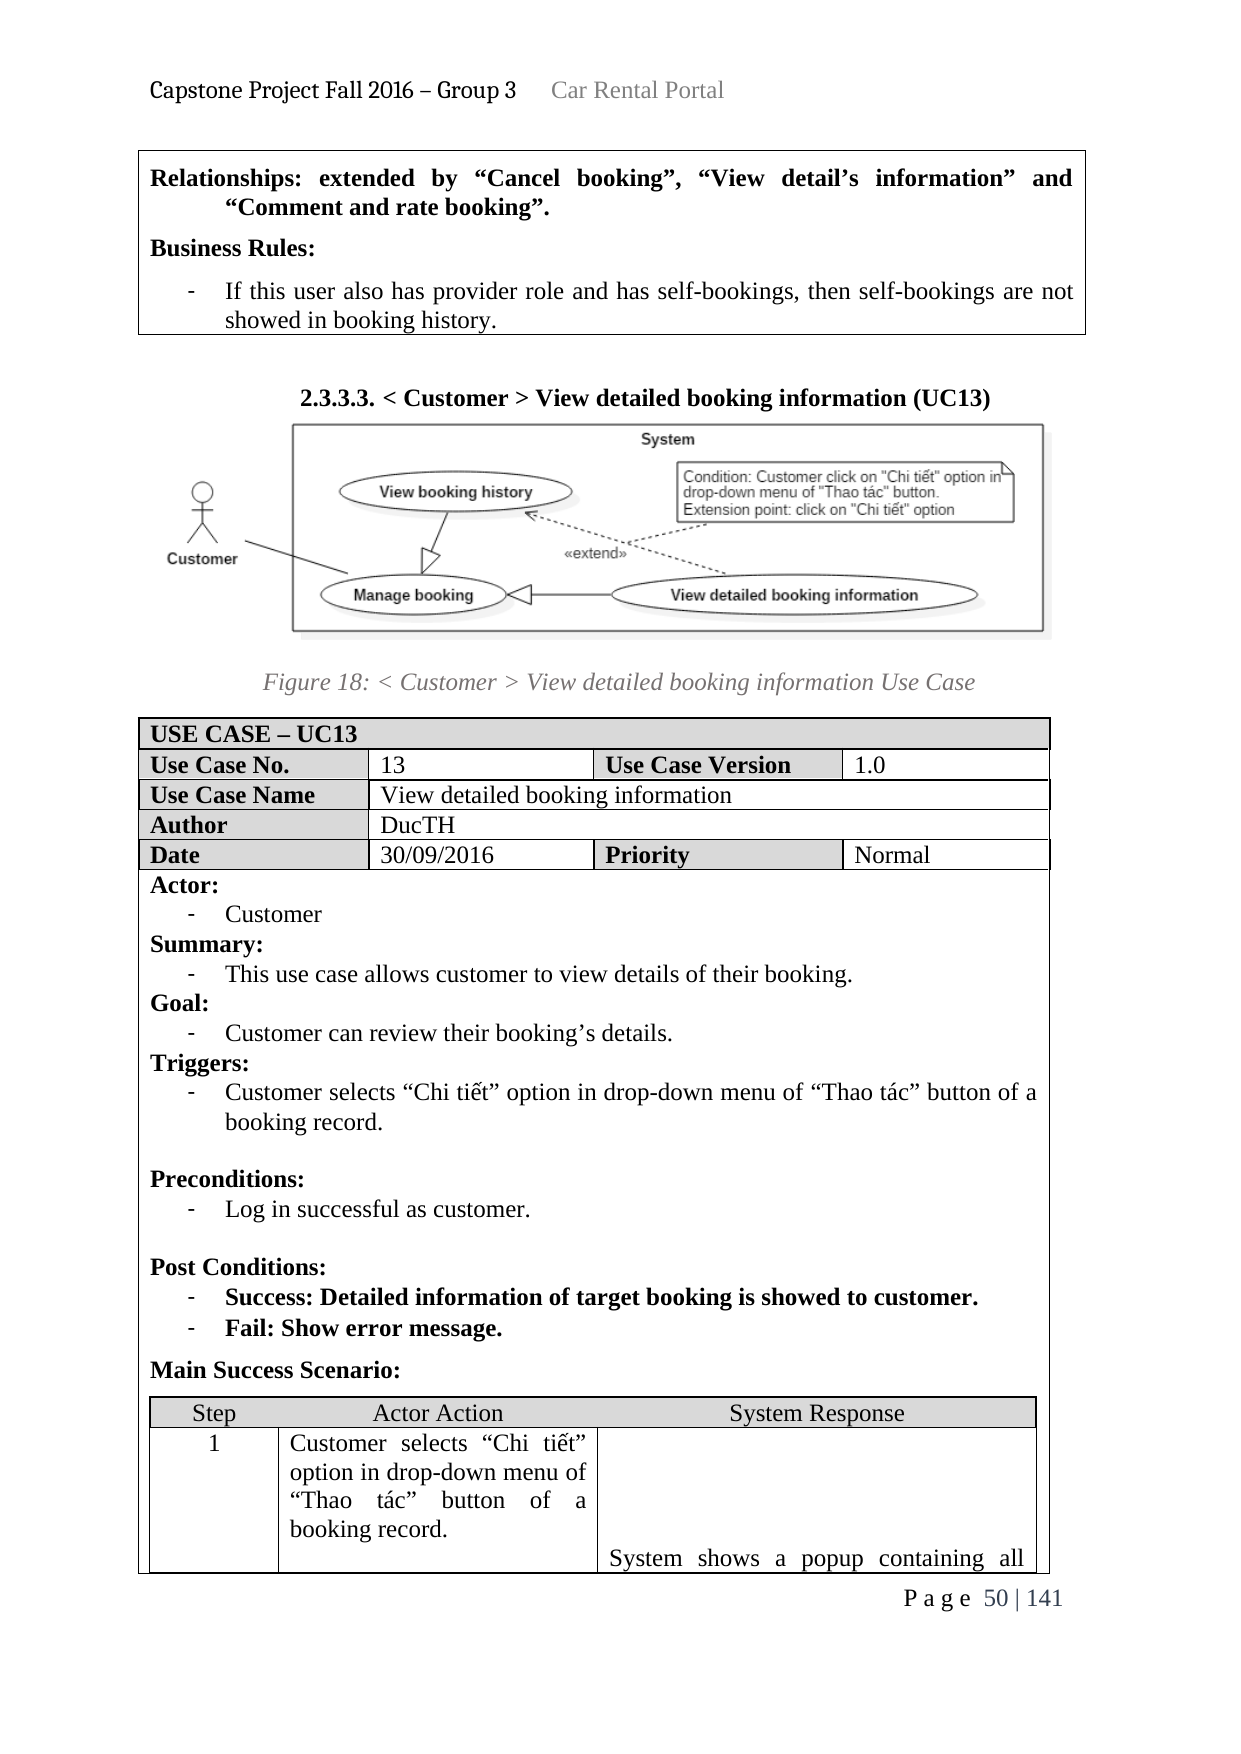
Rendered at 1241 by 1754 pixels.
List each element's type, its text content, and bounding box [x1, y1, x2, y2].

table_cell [139, 869, 1049, 1573]
table_cell Use Case No. [139, 750, 368, 778]
table_cell 13 [369, 750, 593, 778]
subtitle < Customer > View detailed booking information (UC13) [300, 383, 1090, 412]
table_cell Priority [595, 840, 842, 869]
table_cell DucTH [369, 809, 1049, 839]
table_header USE CASE – UC13 [140, 719, 1049, 748]
table_cell Date [140, 840, 368, 869]
table_cell Normal [844, 839, 1049, 869]
table_cell Use Case Version [594, 750, 842, 778]
table_cell 1.0 [843, 748, 1049, 778]
table_cell Use Case Name [140, 780, 368, 809]
table_cell Author [139, 810, 368, 839]
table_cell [139, 151, 1085, 334]
picture [150, 413, 1089, 649]
table_cell 30/09/2016 [370, 840, 593, 869]
table_cell View detailed booking information [370, 779, 1049, 809]
